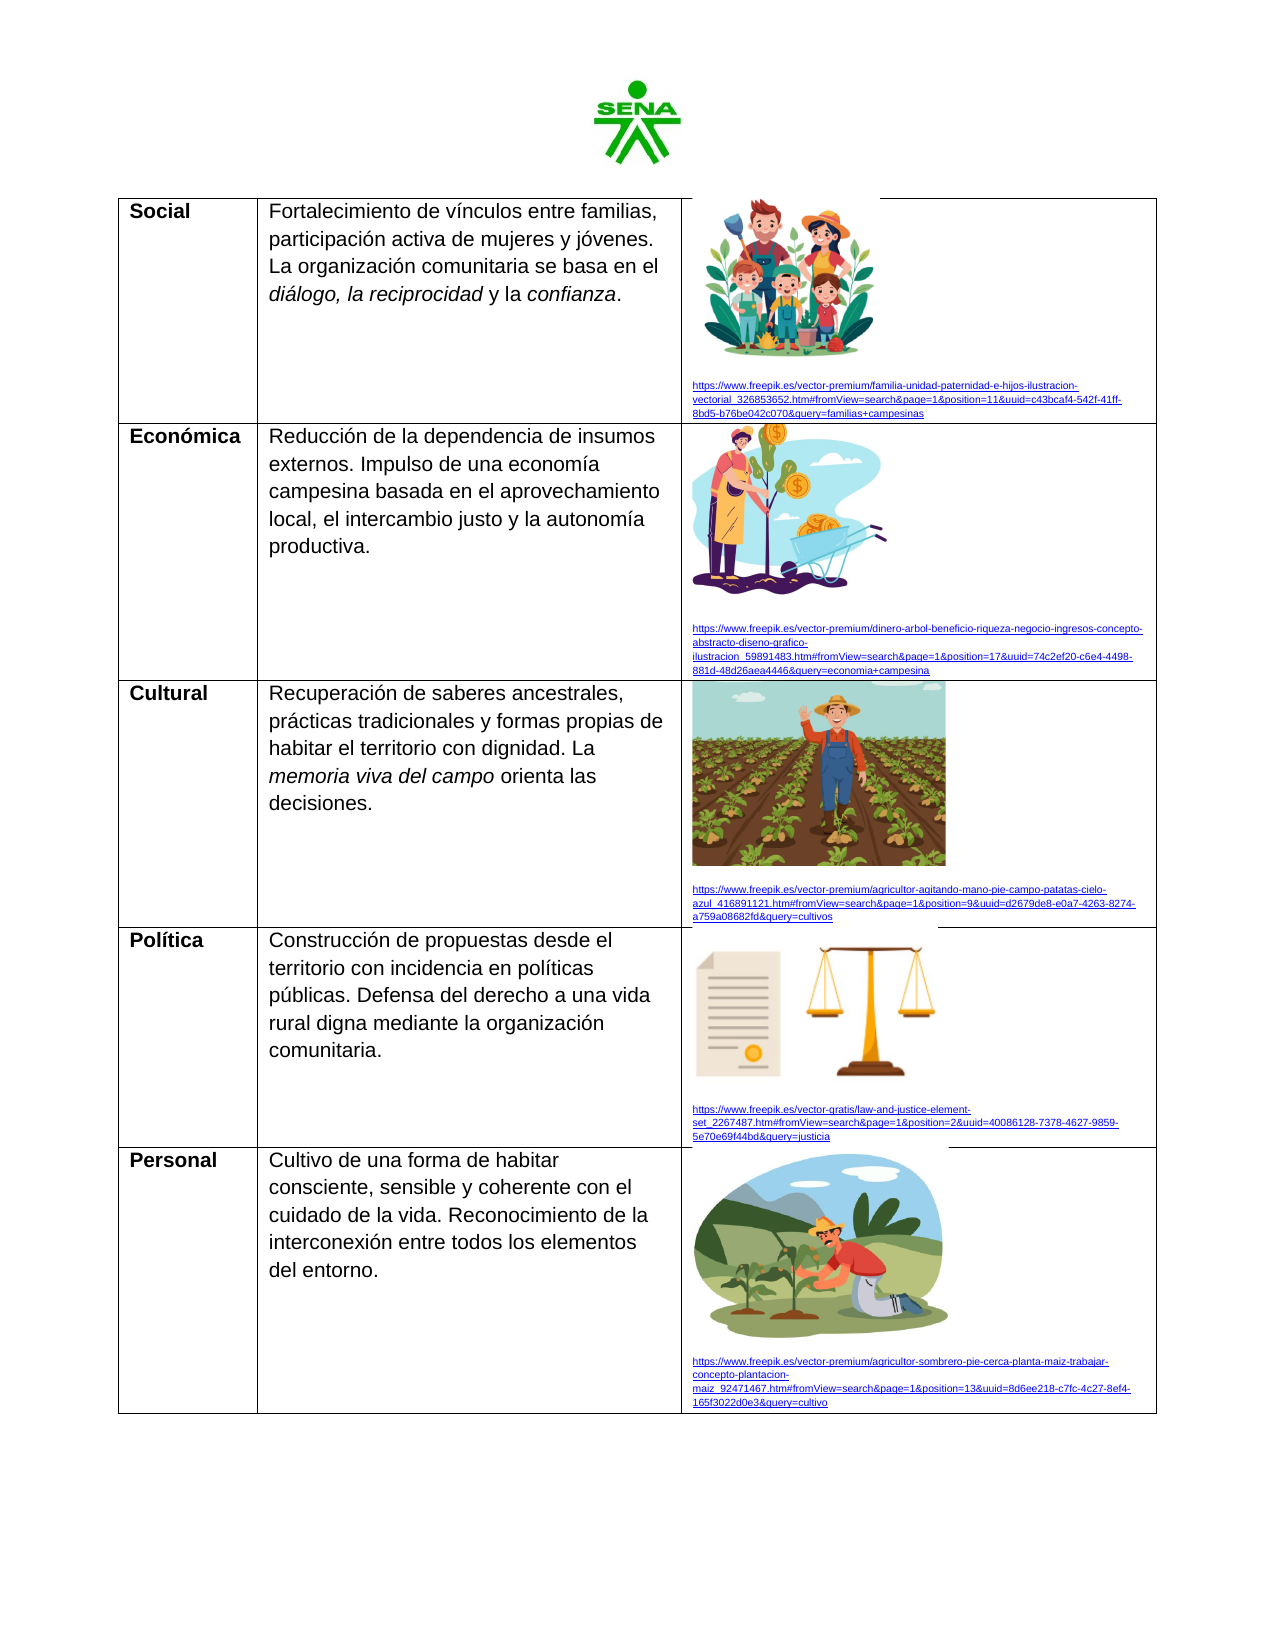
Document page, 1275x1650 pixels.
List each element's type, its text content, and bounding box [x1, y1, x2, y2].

table_cell https://www.freepik.es/vector-premium/agricultor-sombrero-pie-cerca-planta-maiz-trabajar-concepto-plantacion-maiz_92471467.htm#fromView=search&page=1&position=13&uuid=8d6ee218-c7fc-4c27-8ef4-165f3022d0e3&query=cultivo [682, 1148, 1156, 1412]
table_cell Fortalecimiento de vínculos entre familias, participación activa de mujeres y jóvenes. La organización comunitaria se basa en el diálogo, la reciprocidad y la confianza. [258, 199, 681, 423]
table_cell Política [119, 928, 257, 1147]
table_cell https://www.freepik.es/vector-premium/agricultor-agitando-mano-pie-campo-patatas-cielo-azul_416891121.htm#fromView=search&page=1&position=9&uuid=d2679de8-e0a7-4263-8274-a759a08682fd&query=cultivos [682, 681, 1156, 927]
table_cell https://www.freepik.es/vector-premium/familia-unidad-paternidad-e-hijos-ilustracion-vectorial_326853652.htm#fromView=search&page=1&position=11&uuid=c43bcaf4-542f-41ff-8bd5-b76be042c070&query=familias+campesinas [682, 199, 1156, 423]
table_cell https://www.freepik.es/vector-gratis/law-and-justice-element-set_2267487.htm#fromView=search&page=1&position=2&uuid=40086128-7378-4627-9859-5e70e69f44bd&query=justicia [682, 928, 1156, 1147]
table_cell Personal [119, 1148, 257, 1412]
table_cell https://www.freepik.es/vector-premium/dinero-arbol-beneficio-riqueza-negocio-ingresos-concepto-abstracto-diseno-grafico-ilustracion_59891483.htm#fromView=search&page=1&position=17&uuid=74c2ef20-c6e4-4498-881d-48d26aea4446&query=economia+campesina [682, 424, 1156, 680]
table_cell Cultural [119, 681, 257, 927]
picture [692, 1147, 949, 1338]
table_cell Social [119, 199, 257, 423]
picture [692, 424, 901, 606]
table_cell Reducción de la dependencia de insumos externos. Impulso de una economía campesina basada en el aprovechamiento local, el intercambio justo y la autonomía productiva. [258, 424, 681, 680]
table_cell Económica [119, 424, 257, 680]
table_cell Recuperación de saberes ancestrales, prácticas tradicionales y formas propias de habitar el territorio con dignidad. La memoria viva del campo orienta las decisiones. [258, 681, 681, 927]
picture [692, 198, 880, 363]
table_cell Construcción de propuestas desde el territorio con incidencia en políticas públicas. Defensa del derecho a una vida rural digna mediante la organización comunitaria. [258, 928, 681, 1147]
table_cell Cultivo de una forma de habitar consciente, sensible y coherente con el cuidado de la vida. Reconocimiento de la interconexión entre todos los elementos del entorno. [258, 1148, 681, 1412]
picture [692, 927, 938, 1086]
picture [588, 75, 687, 172]
picture [692, 681, 946, 866]
